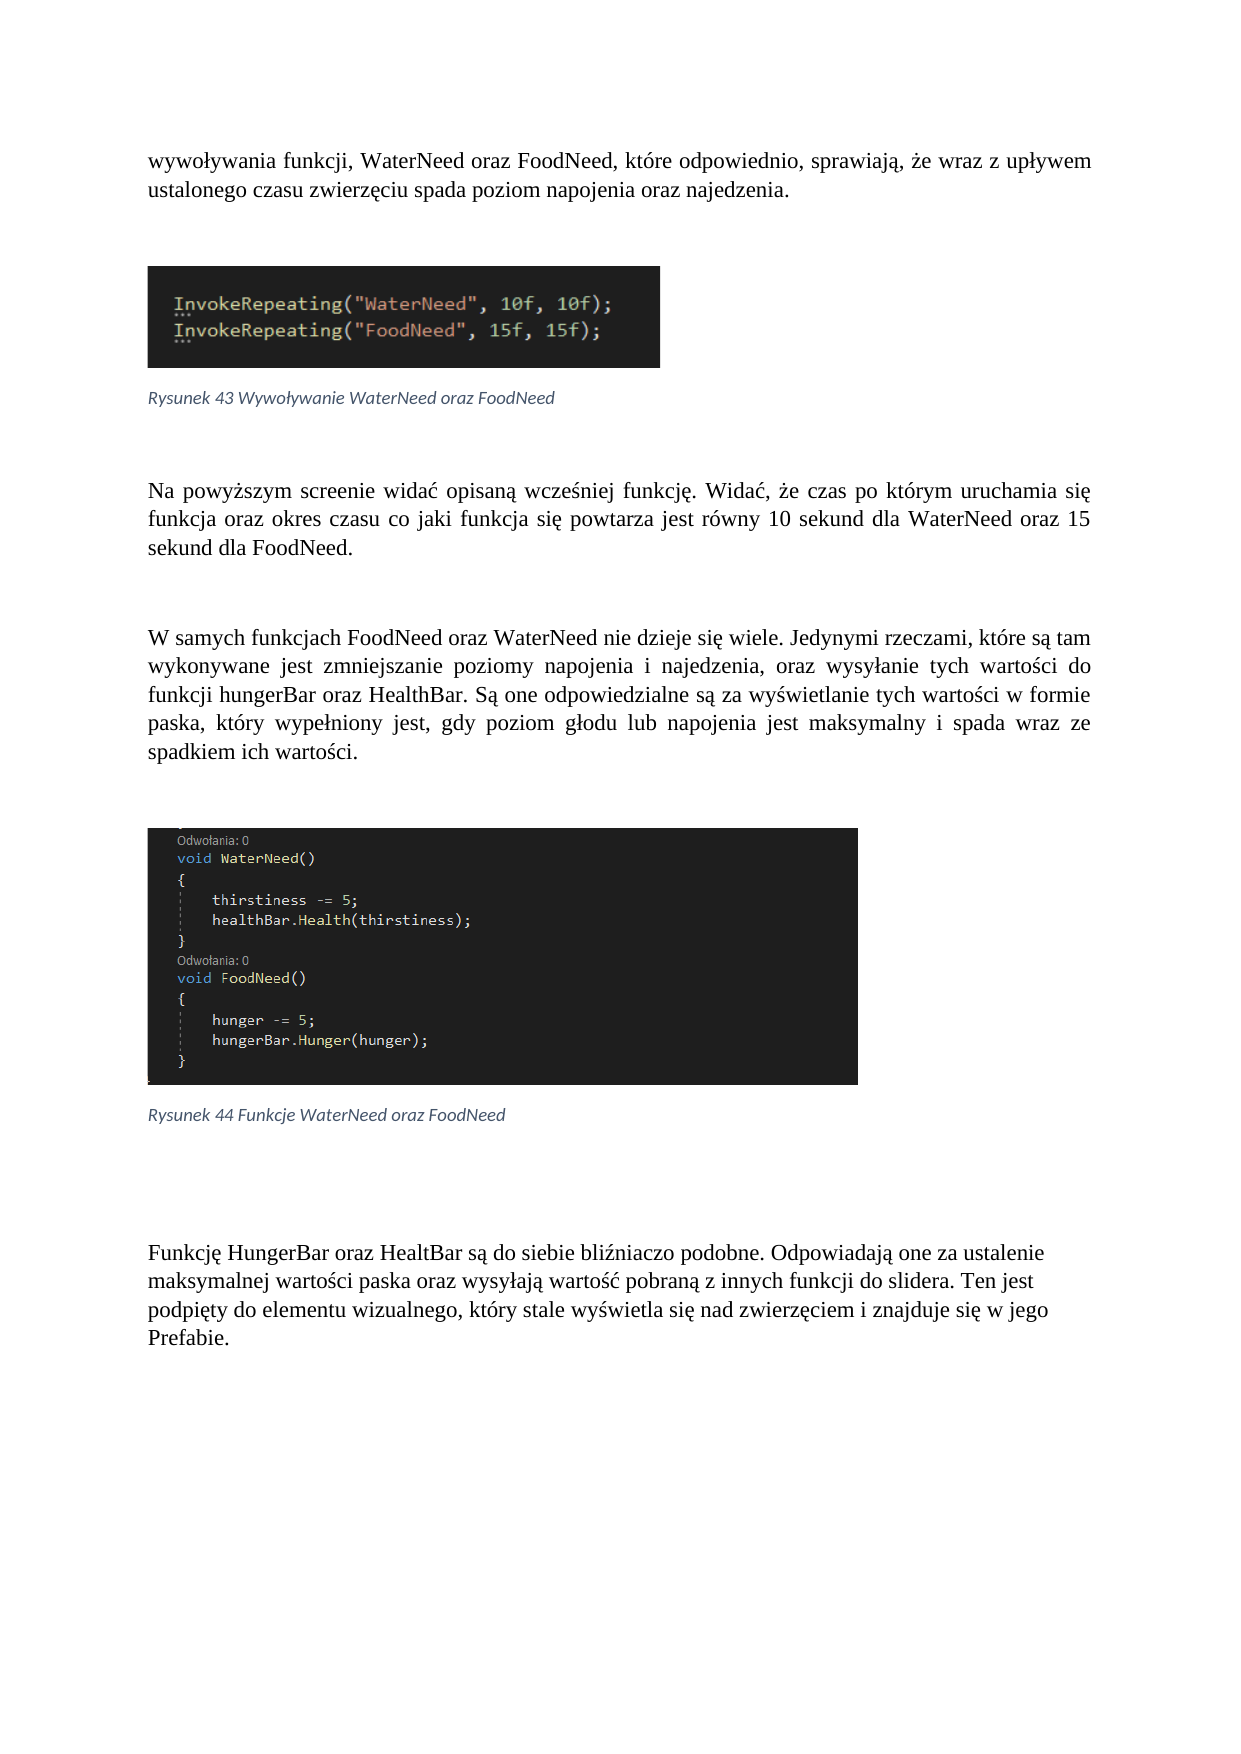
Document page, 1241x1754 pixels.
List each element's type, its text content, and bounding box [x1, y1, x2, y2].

text Funkcję HungerBar oraz HealtBar są do siebie bliźniaczo podobne. Odpowiadają one za ustalenie maksymalnej wartości paska oraz wysyłają wartość pobraną z innych funkcji do slidera. Ten jest podpięty do elementu wizualnego, który stale wyświetla się nad zwierzęciem i znajduje się w jego Prefabie. [148, 1239, 1093, 1351]
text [148, 148, 1093, 202]
picture [147, 828, 858, 1085]
text Na powyższym screenie widać opisaną wcześniej funkcję. Widać, że czas po którym uruchamia się funkcja oraz okres czasu co jaki funkcja się powtarza jest równy 10 sekund dla WaterNeed oraz 15 sekund dla FoodNeed. [148, 477, 1093, 560]
picture [147, 266, 661, 368]
text W samych funkcjach FoodNeed oraz WaterNeed nie dzieje się wiele. Jedynymi rzeczami, które są tam wykonywane jest zmniejszanie poziomy napojenia i najedzenia, oraz wysyłanie tych wartości do funkcji hungerBar oraz HealthBar. Są one odpowiedzialne są za wyświetlanie tych wartości w formie paska, który wypełniony jest, gdy poziom głodu lub napojenia jest maksymalny i spada wraz ze spadkiem ich wartości. [148, 624, 1093, 764]
